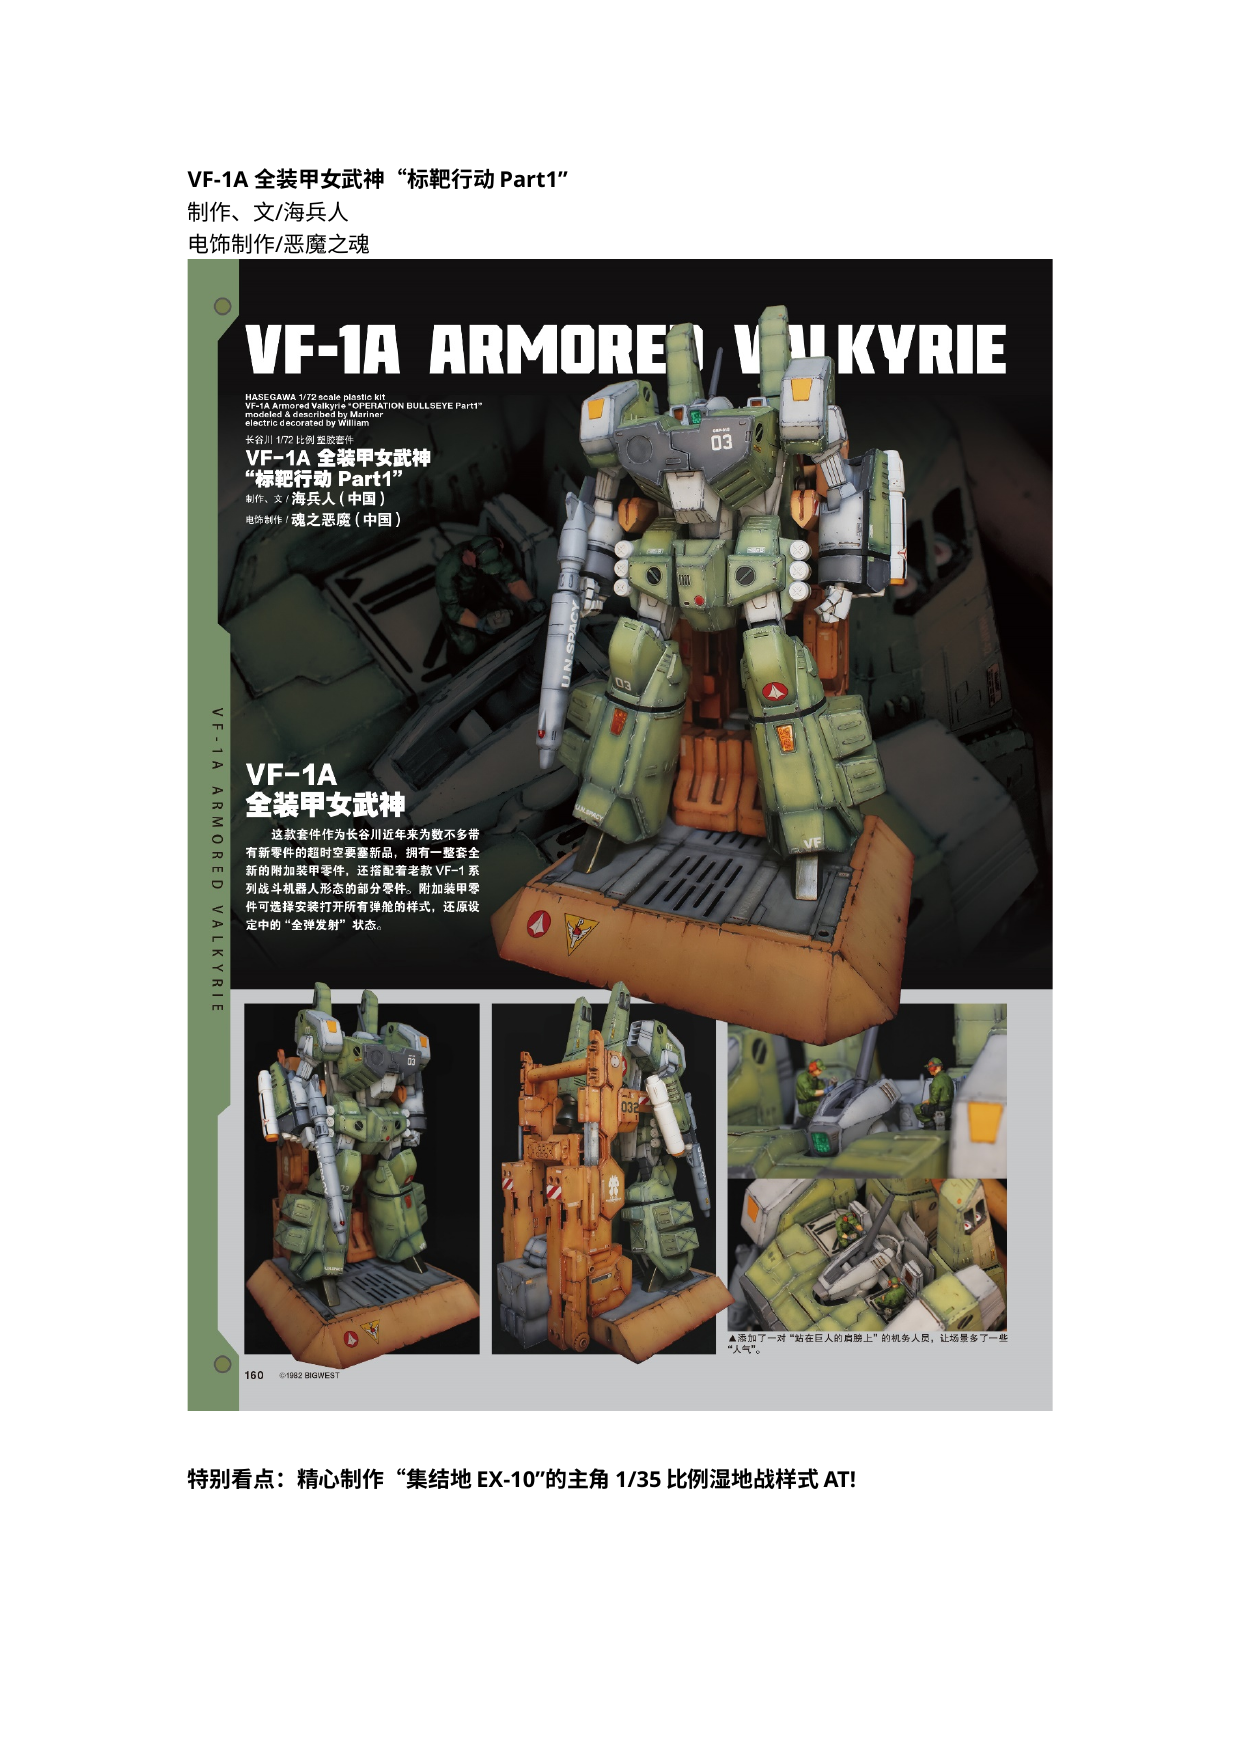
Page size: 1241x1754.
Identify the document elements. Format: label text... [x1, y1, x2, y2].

picture [187, 259, 1053, 1411]
text VF-1A 全装甲女武神“标靶行动Part1” [187, 162, 1053, 194]
text 制作、文/海兵人 [187, 194, 1053, 227]
text 电饰制作/恶魔之魂 [187, 227, 1053, 259]
text 特别看点：精心制作“集结地EX-10”的主角1/35比例湿地战样式AT! [187, 1462, 1053, 1494]
